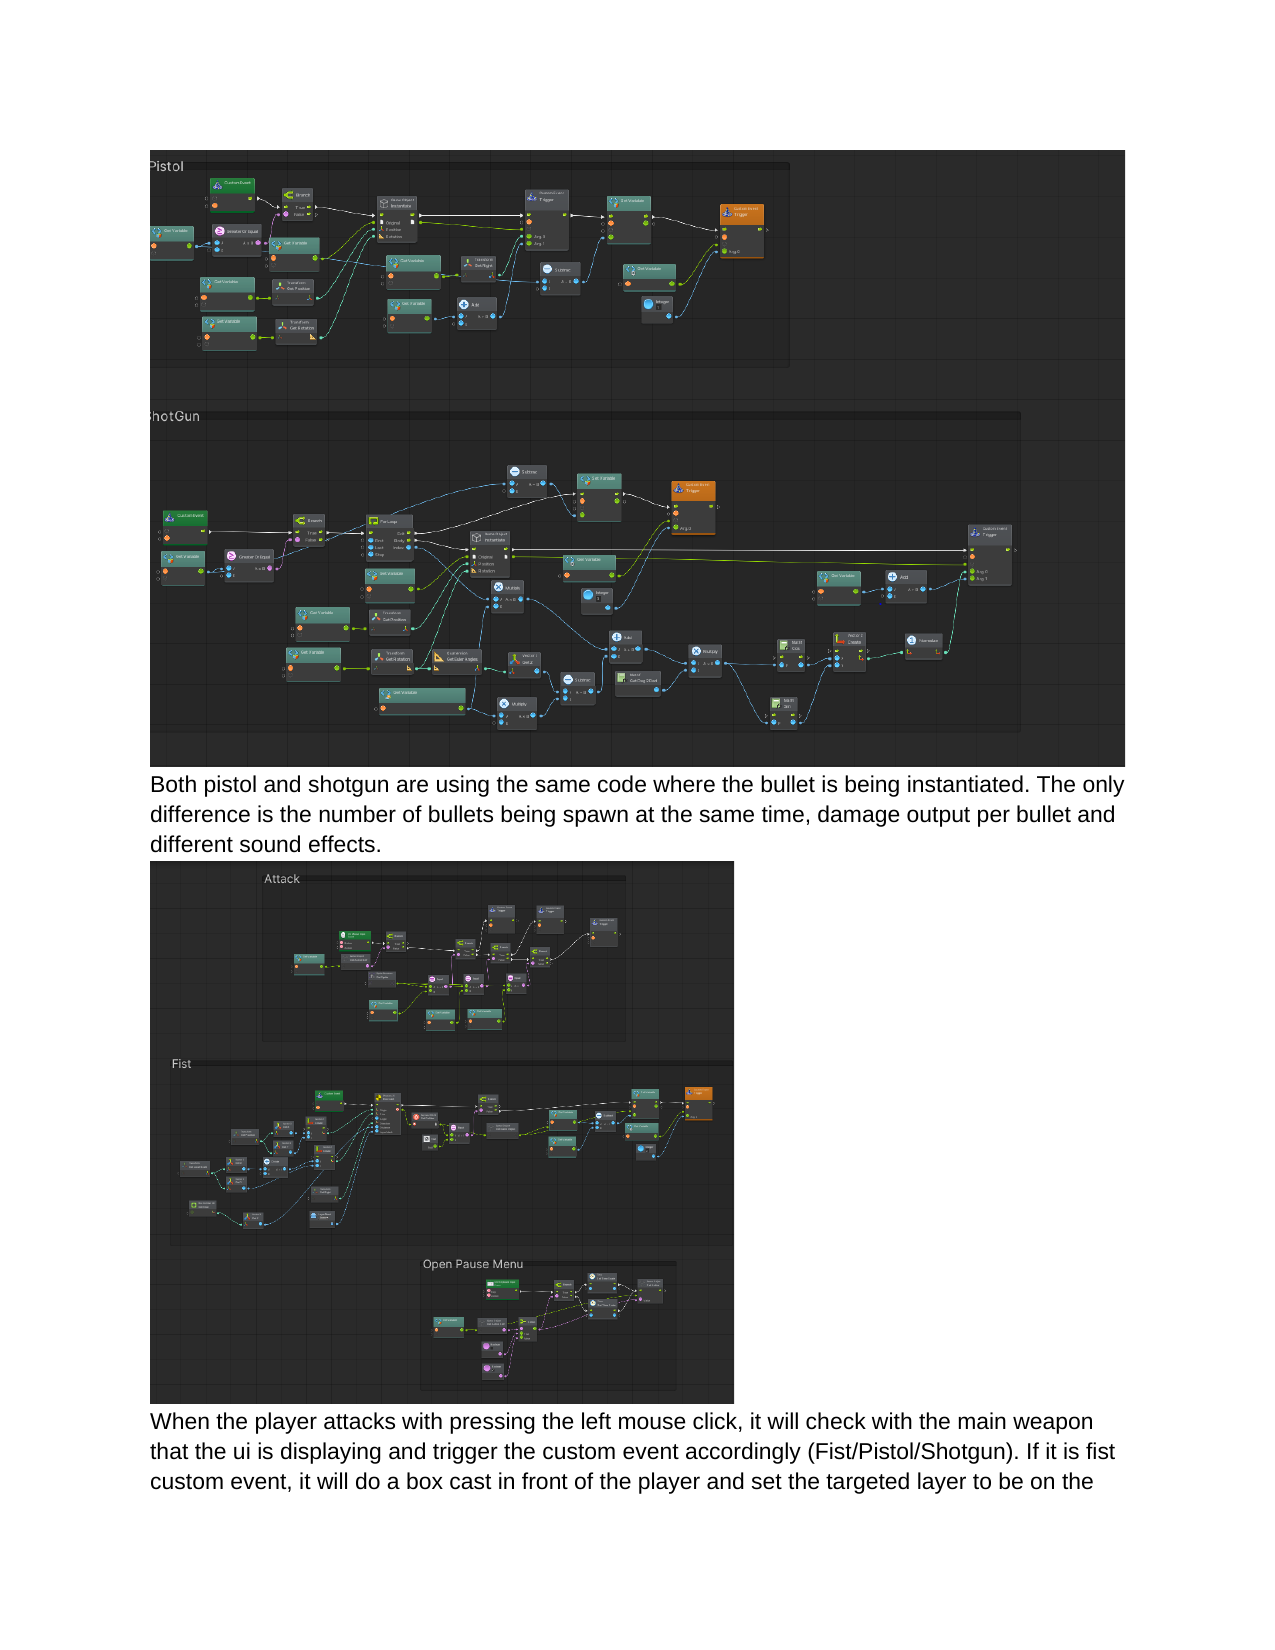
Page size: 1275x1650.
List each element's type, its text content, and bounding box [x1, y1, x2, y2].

text Both pistol and shotgun are using the same code where the bullet is being instantiated. The only difference is the number of bullets being spawn at the same time, damage output per bullet and different sound effects. [150, 771, 1125, 857]
picture [150, 861, 735, 1404]
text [150, 1408, 1125, 1495]
picture [150, 150, 1125, 767]
